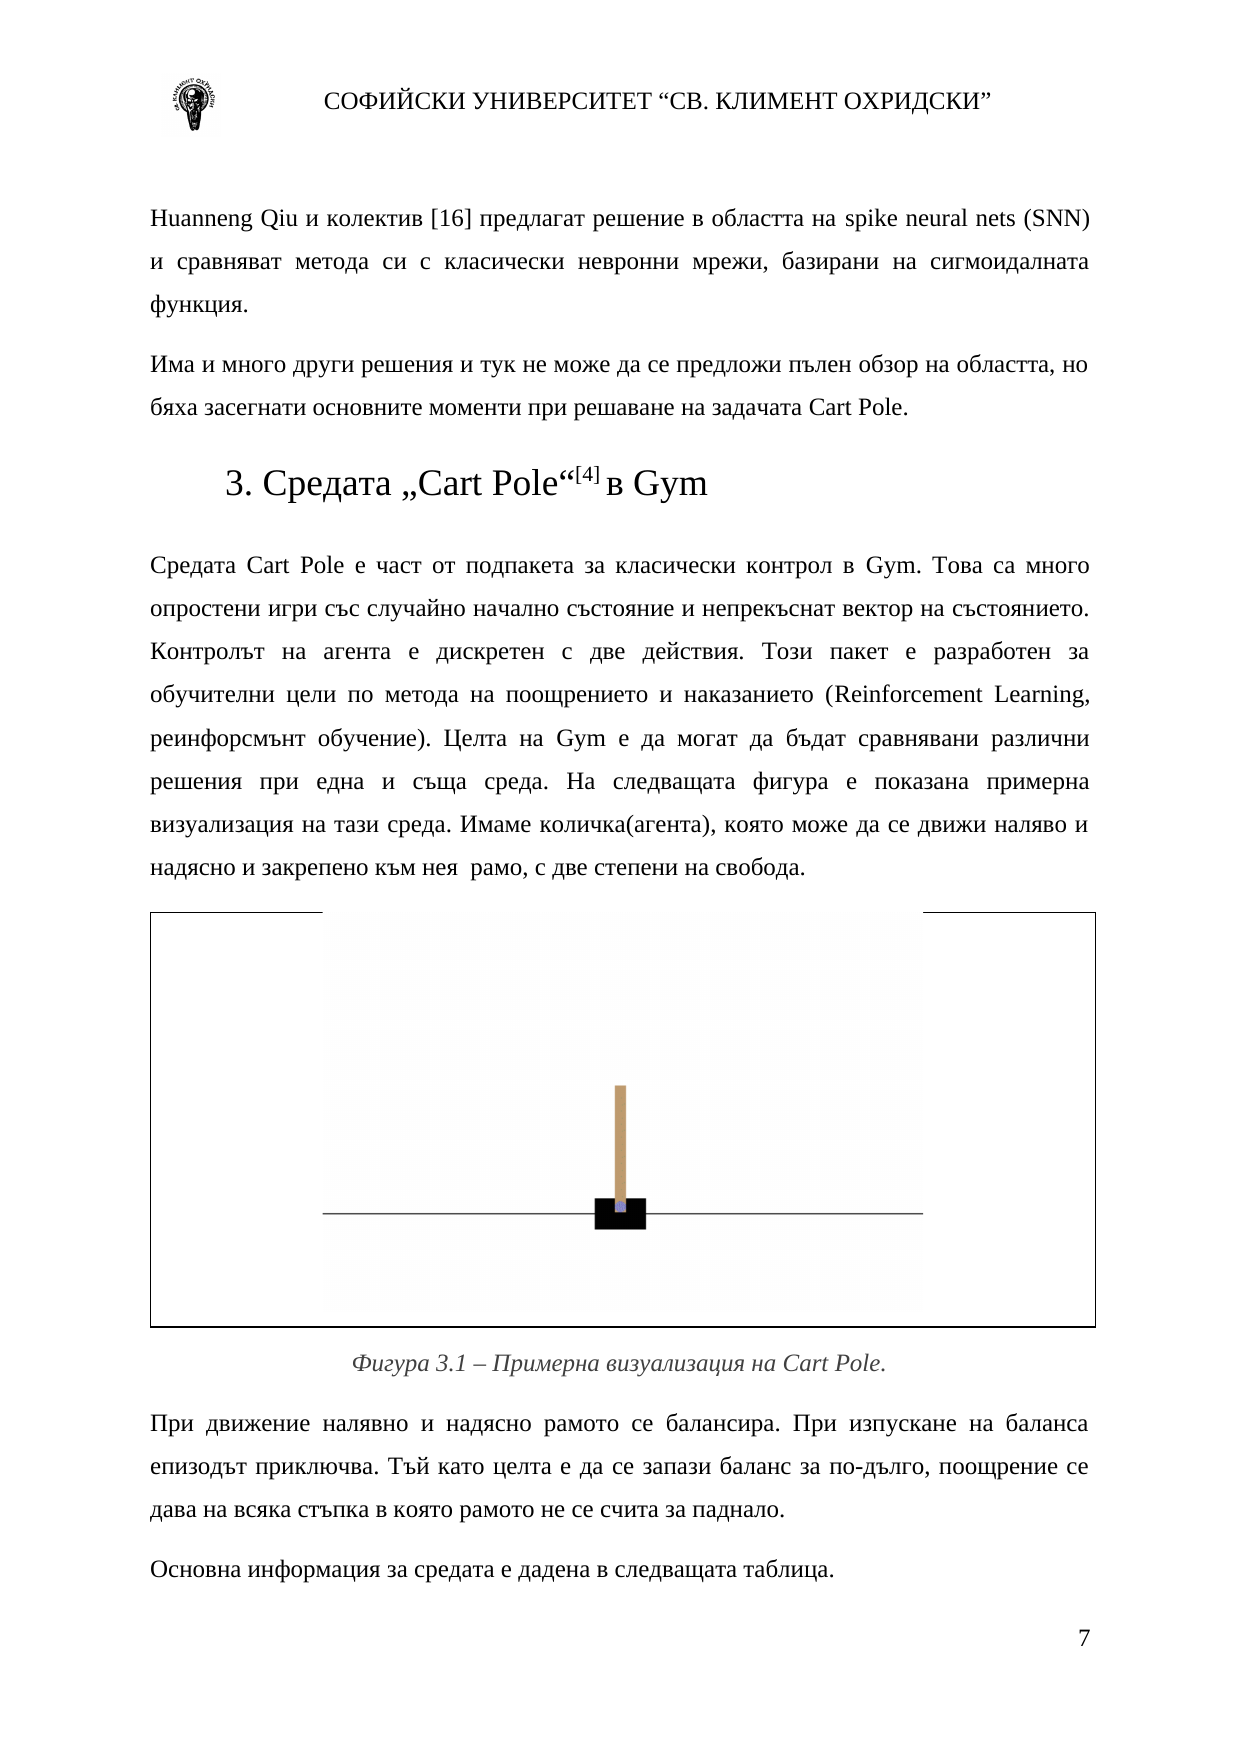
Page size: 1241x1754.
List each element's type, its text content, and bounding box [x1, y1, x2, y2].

text Huanneng Qiu и колектив [16] предлагат решение в областта на spike neural nets (SNN) и сравняват метода си с класически невронни мрежи, базирани на сигмоидалната функция. [150, 203, 1090, 318]
table_header [151, 913, 1095, 1326]
text Средата Cart Pole е част от подпакета за класически контрол в Gym. Това са много опростени игри със случайно начално състояние и непрекъснат вектор на състоянието. Контролът на агента е дискретен с две действия. Този пакет е разработен за обучителни цели по метода на поощрението и наказанието (Reinforcement Learning, реинфорсмънт обучение). Целта на Gym е да могат да бъдат сравнявани различни решения при една и съща среда. На следващата фигура е показана примерна визуализация на тази среда. Имаме количка(агента), която може да се движи наляво и надясно и закрепено към нея рамо, с две степени на свобода. [150, 550, 1090, 881]
subtitle 3. Средата „Cart Pole“[4] в Gym [150, 461, 1090, 504]
text Фигура 3.1 – Примерна визуализация на Cart Pole. [233, 1348, 1007, 1377]
picture [161, 73, 222, 137]
picture [322, 912, 924, 1312]
text При движение налявно и надясно рамото се балансира. При изпускане на баланса епизодът приключва. Тъй като целта е да се запази баланс за по-дълго, поощрение се дава на всяка стъпка в която рамото не се счита за паднало. [150, 1408, 1090, 1523]
text Има и много други решения и тук не може да се предложи пълен обзор на областта, но бяха засегнати основните моменти при решаване на задачата Cart Pole. [150, 349, 1090, 421]
text Основна информация за средата е дадена в следващата таблица. [150, 1554, 1090, 1583]
